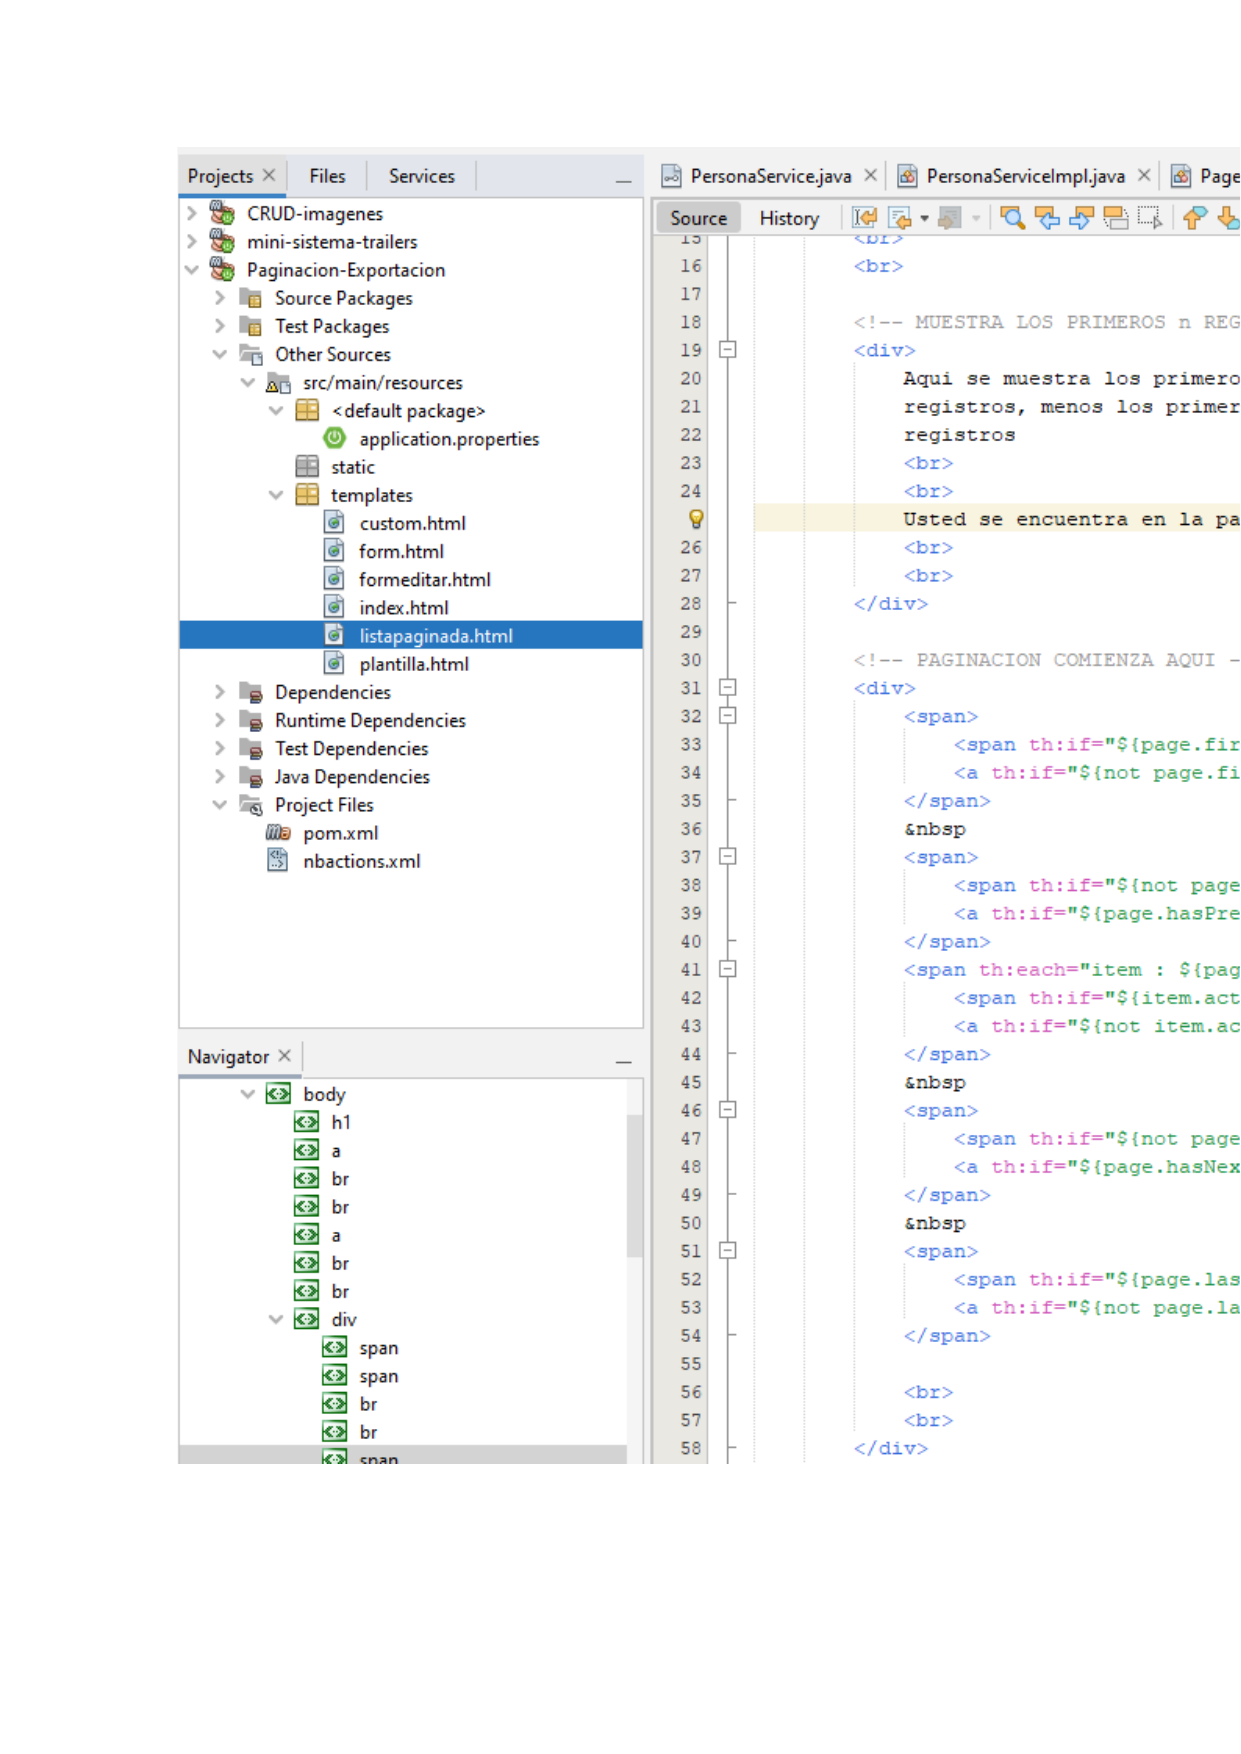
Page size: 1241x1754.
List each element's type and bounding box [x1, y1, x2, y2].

picture [177, 147, 1241, 1464]
